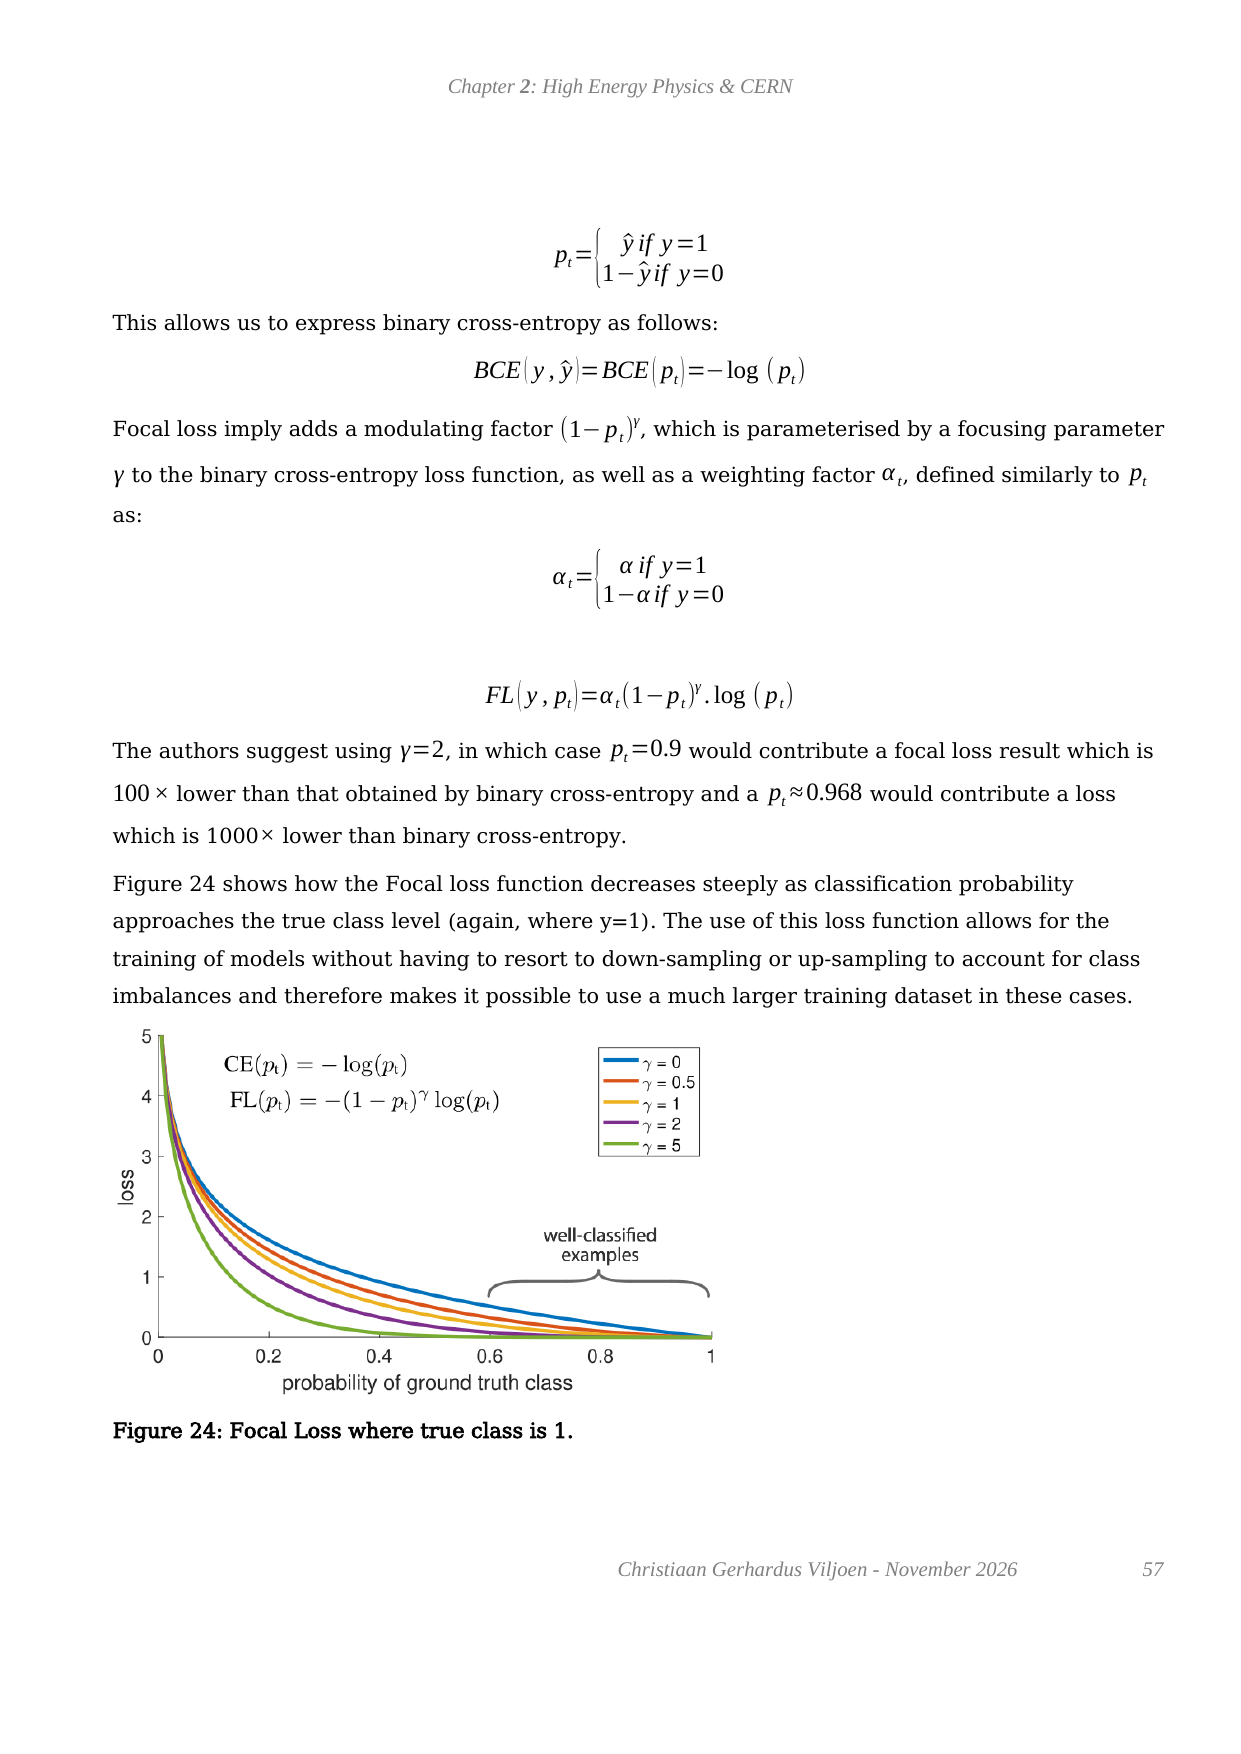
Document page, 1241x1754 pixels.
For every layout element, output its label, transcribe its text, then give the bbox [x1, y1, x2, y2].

text Focal loss imply adds a modulating factor , which is parameterised by a focusing parameter to the binary cross-entropy loss function, as well as a weighting factor , defined similarly to as: [112, 411, 1165, 527]
picture [112, 1020, 726, 1397]
text This allows us to express binary cross-entropy as follows: [112, 309, 1165, 334]
text Figure 24: Focal Loss where true class is 1. [112, 1417, 1165, 1442]
text The authors suggest using , in which case would contribute a focal loss result which is lower than that obtained by binary cross-entropy and a would contribute a loss which is 1000 lower than binary cross-entropy. [112, 734, 1165, 849]
